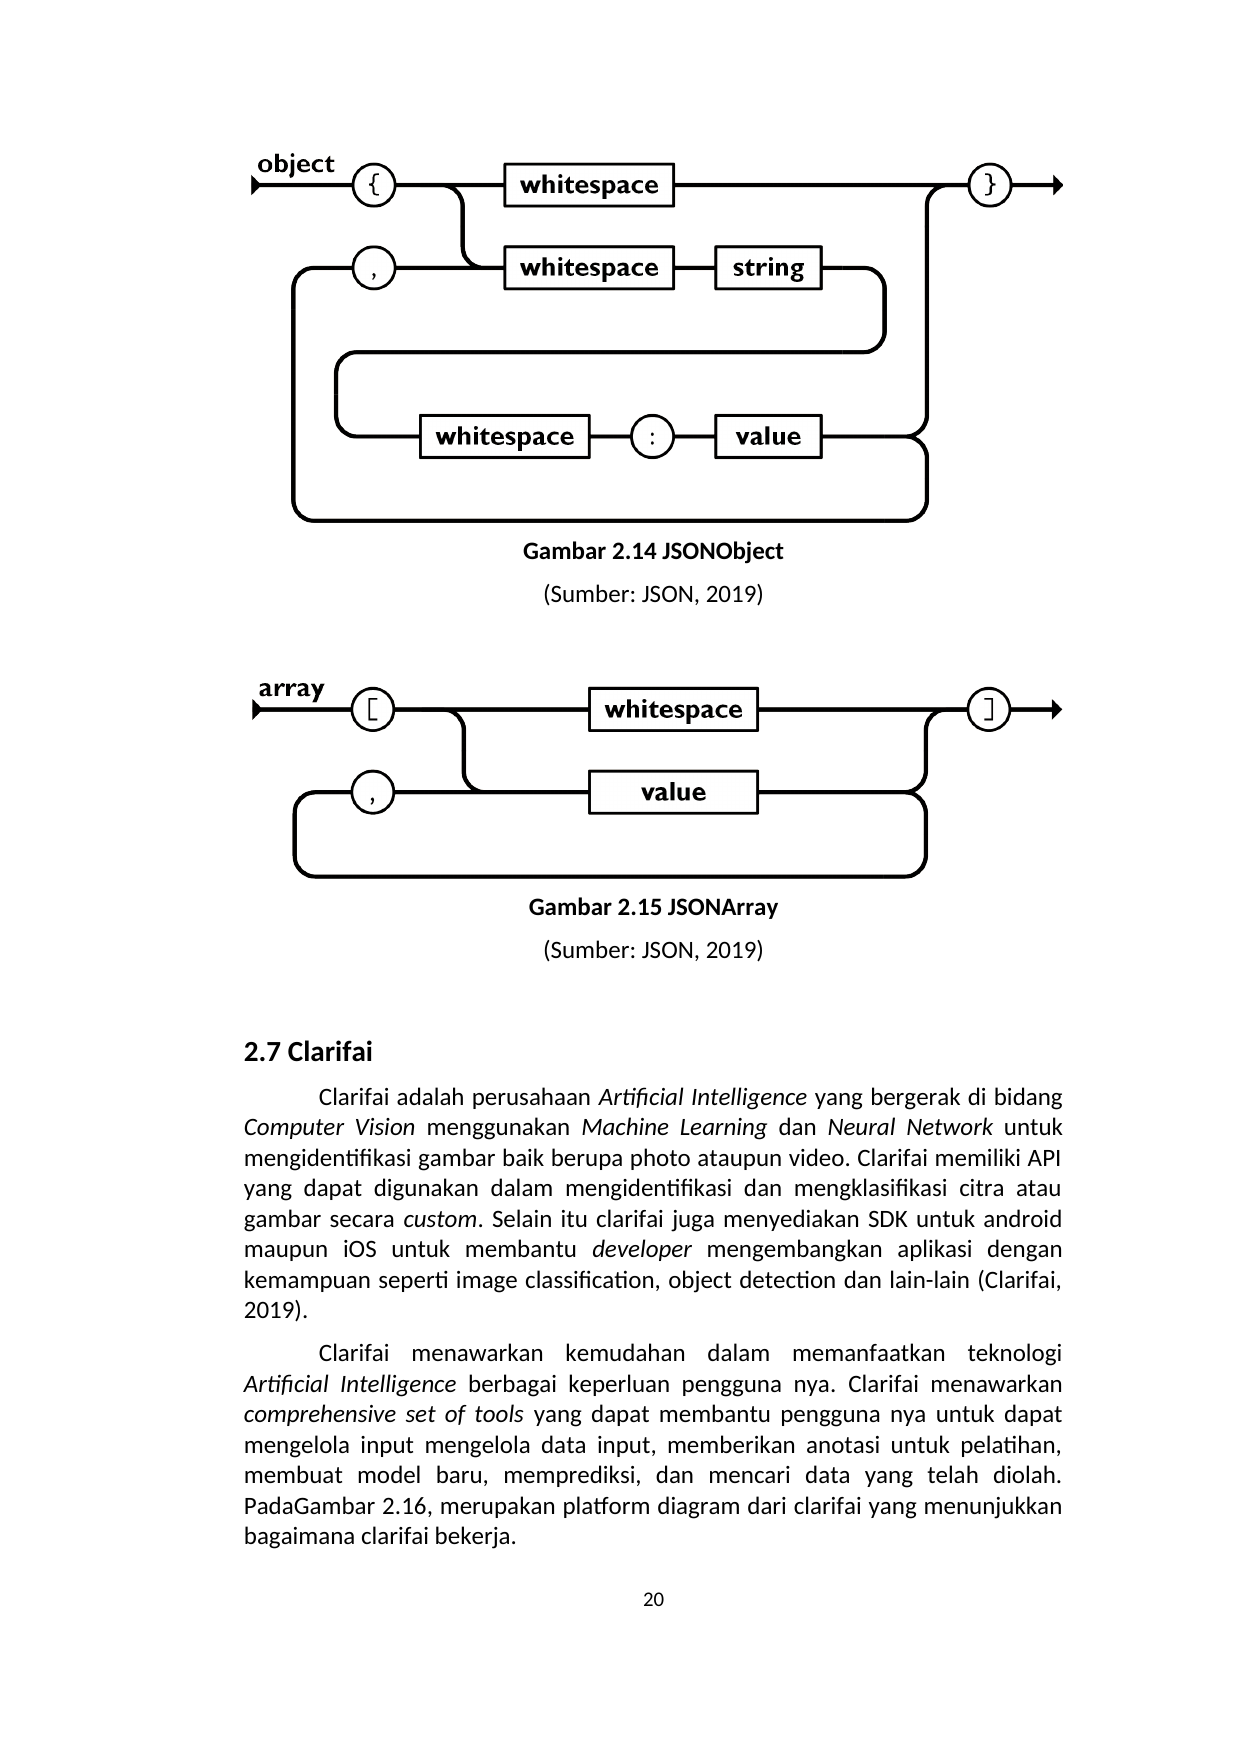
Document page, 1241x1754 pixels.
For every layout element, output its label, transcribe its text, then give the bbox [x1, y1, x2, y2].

text Clarifai adalah perusahaan Artificial Intelligence yang bergerak di bidang Computer Vision menggunakan Machine Learning dan Neural Network untuk mengidentifikasi gambar baik berupa photo ataupun video. Clarifai memiliki API yang dapat digunakan dalam mengidentifikasi dan mengklasifikasi citra atau gambar secara custom. Selain itu clarifai juga menyediakan SDK untuk android maupun iOS untuk membantu developer mengembangkan aplikasi dengan kemampuan seperti image classification, object detection dan lain-lain (Clarifai, 2019). [244, 1081, 1063, 1325]
picture [243, 664, 1063, 879]
text (Sumber: JSON, 2019) [244, 578, 1063, 609]
text (Sumber: JSON, 2019) [244, 934, 1063, 964]
picture [243, 140, 1063, 523]
subtitle Clarifai [244, 1033, 1063, 1068]
